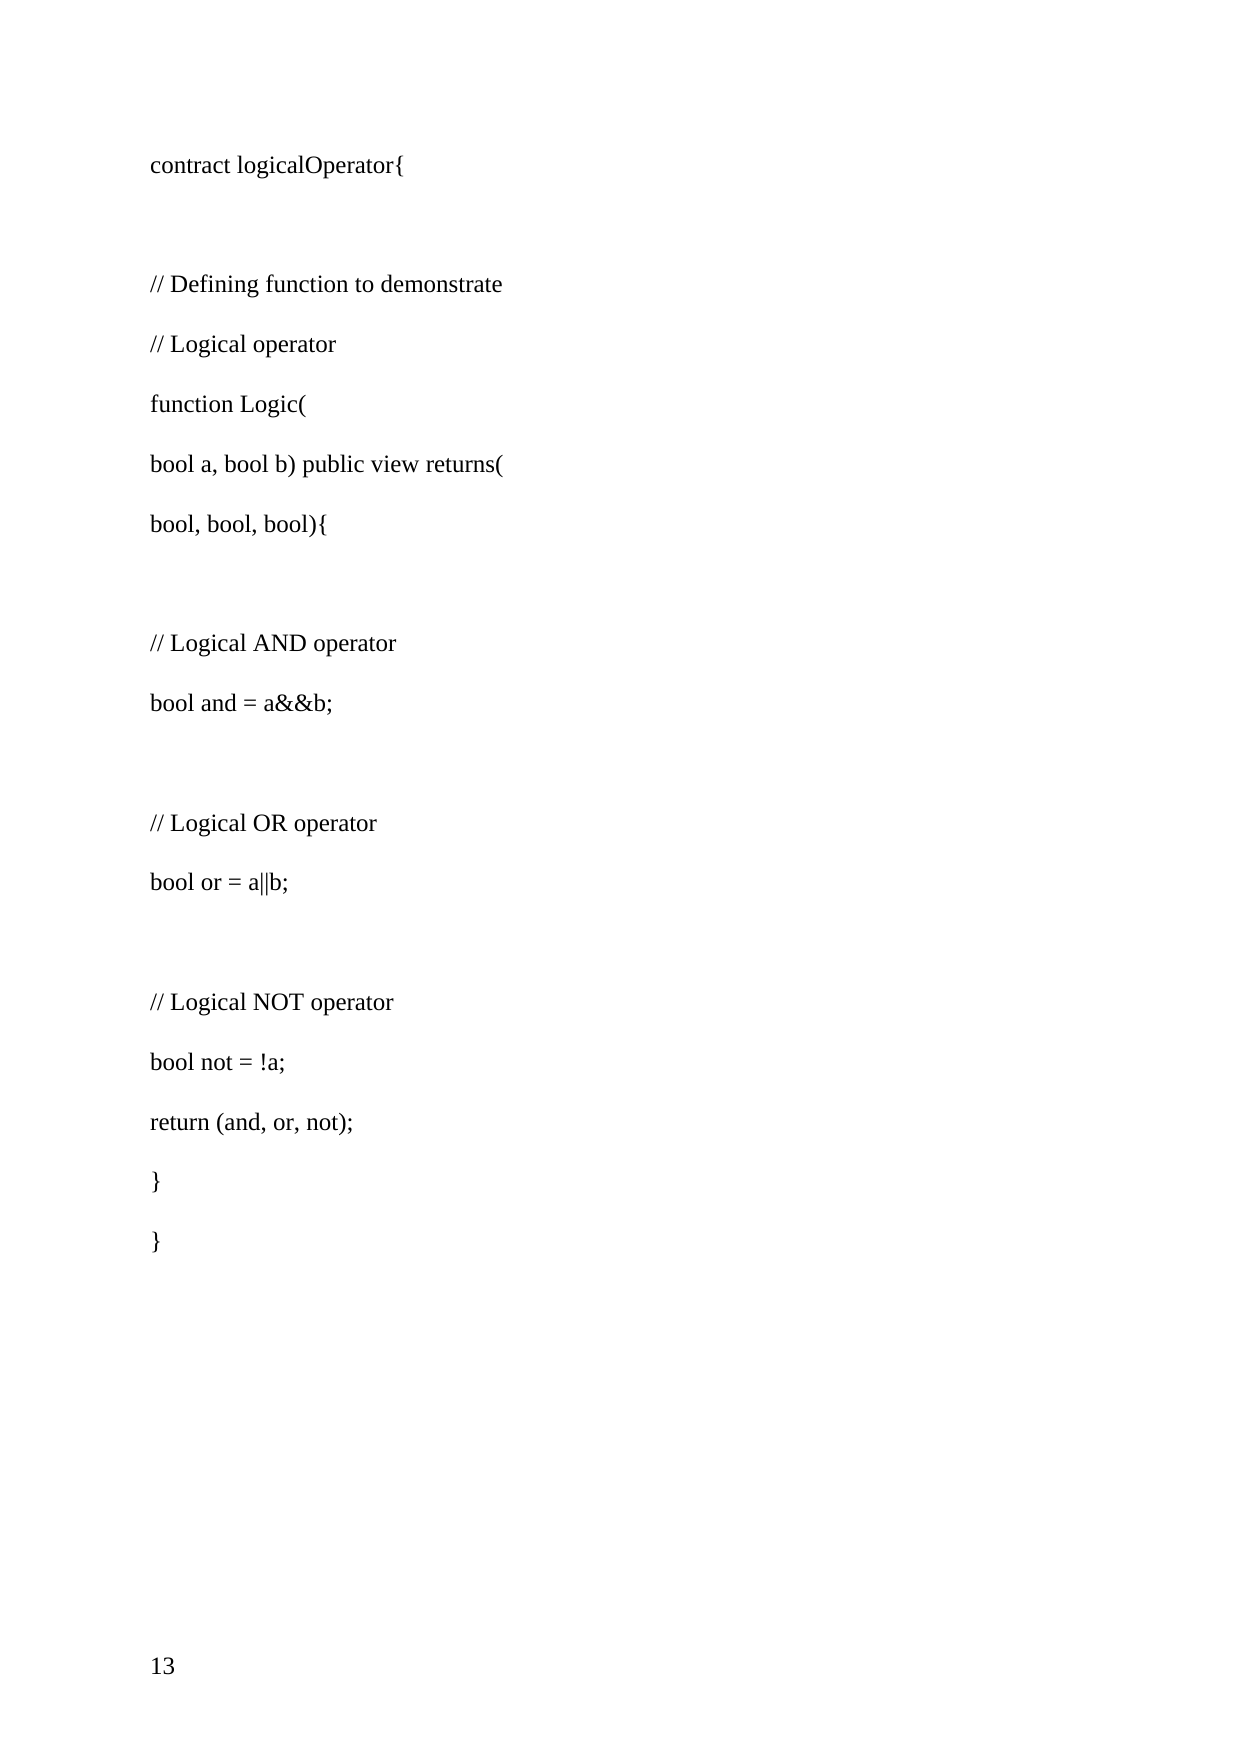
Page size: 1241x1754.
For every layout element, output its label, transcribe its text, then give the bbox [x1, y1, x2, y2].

text function Logic( [150, 389, 1090, 418]
text contract logicalOperator{ [150, 150, 1090, 179]
text } [150, 1226, 1090, 1255]
text // Logical OR operator [150, 808, 1090, 836]
text bool a, bool b) public view returns( [150, 449, 1090, 478]
text return (and, or, not); [150, 1107, 1090, 1135]
text bool or = a||b; [150, 867, 1090, 896]
text bool not = !a; [150, 1047, 1090, 1076]
text } [150, 1166, 1090, 1195]
text // Logical NOT operator [150, 987, 1090, 1016]
text bool, bool, bool){ [150, 509, 1090, 537]
text // Defining function to demonstrate [150, 269, 1090, 298]
text // Logical AND operator [150, 628, 1090, 657]
text bool and = a&&b; [150, 688, 1090, 717]
text // Logical operator [150, 329, 1090, 358]
